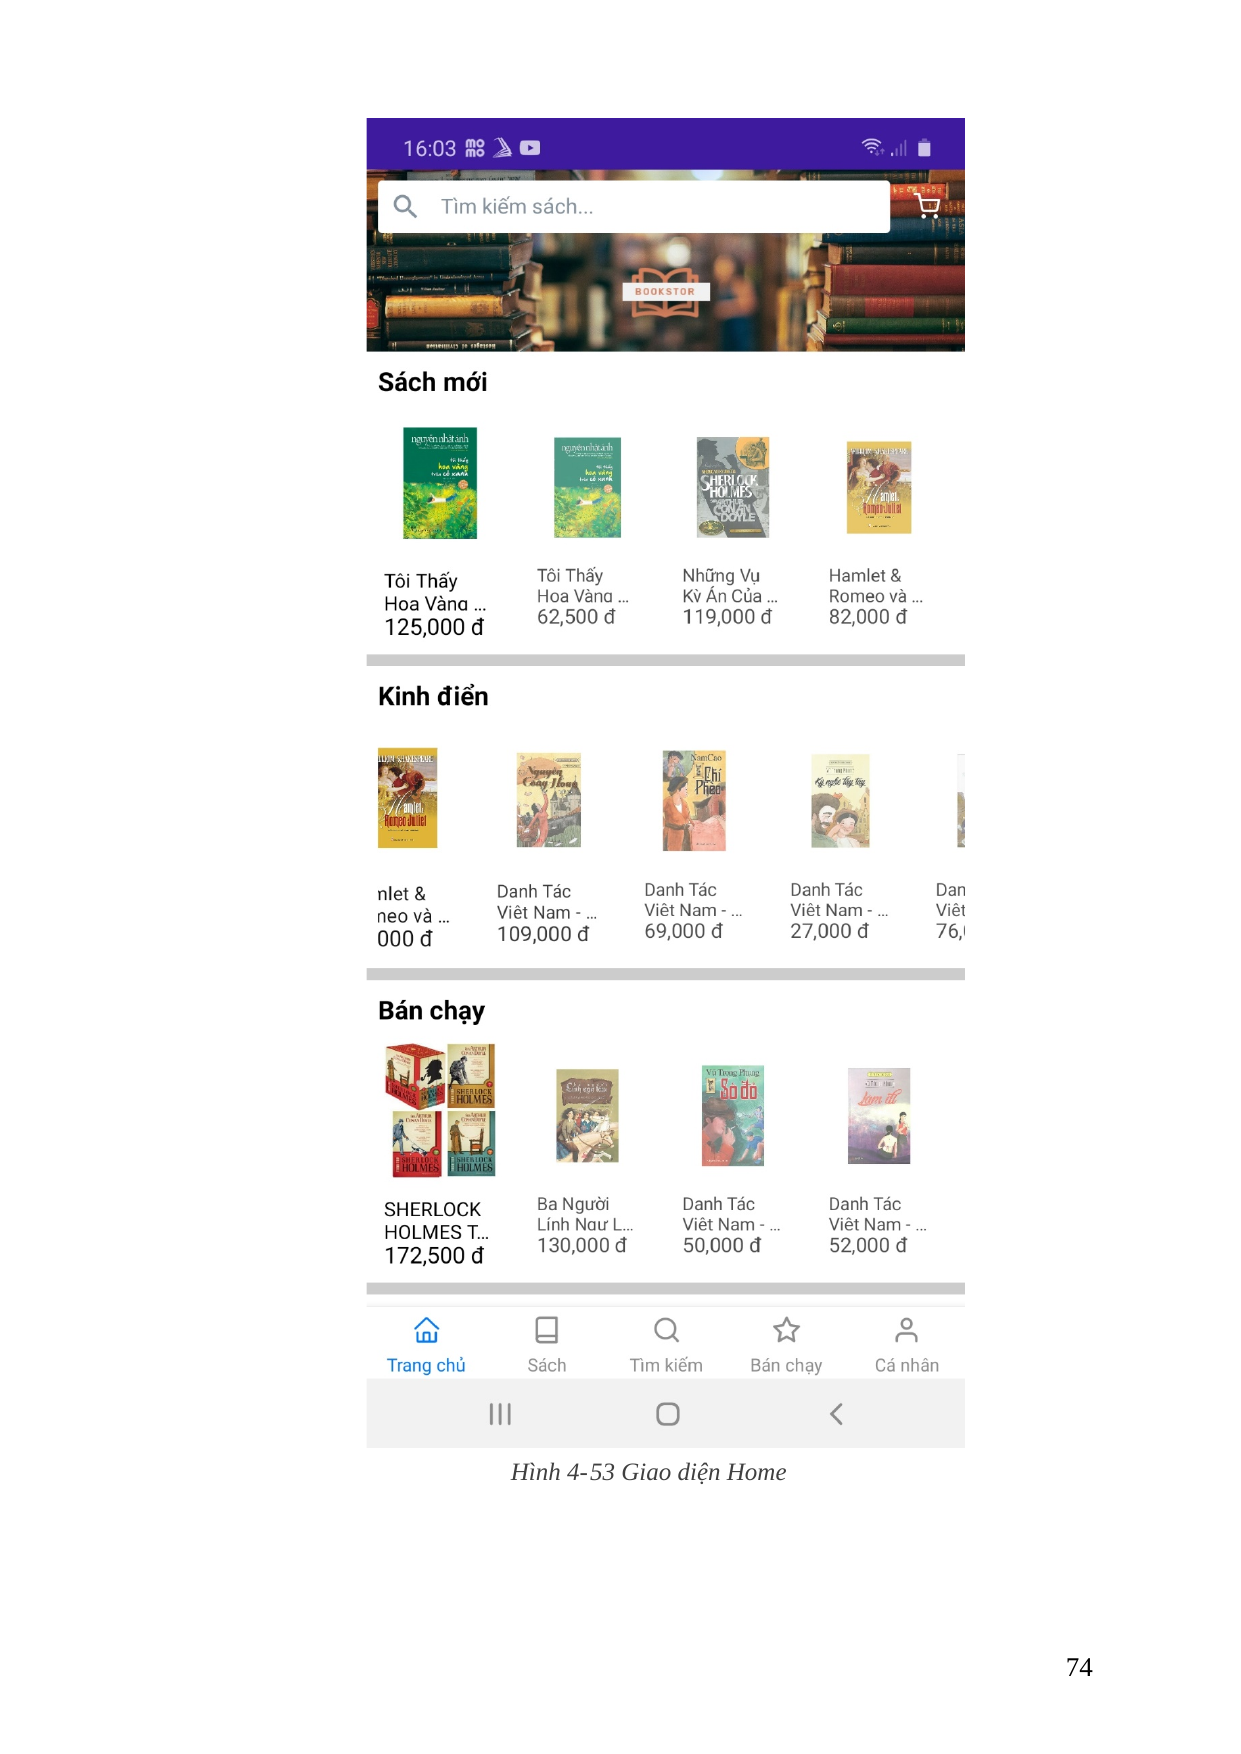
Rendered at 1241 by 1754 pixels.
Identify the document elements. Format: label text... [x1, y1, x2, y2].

picture [366, 118, 965, 1448]
